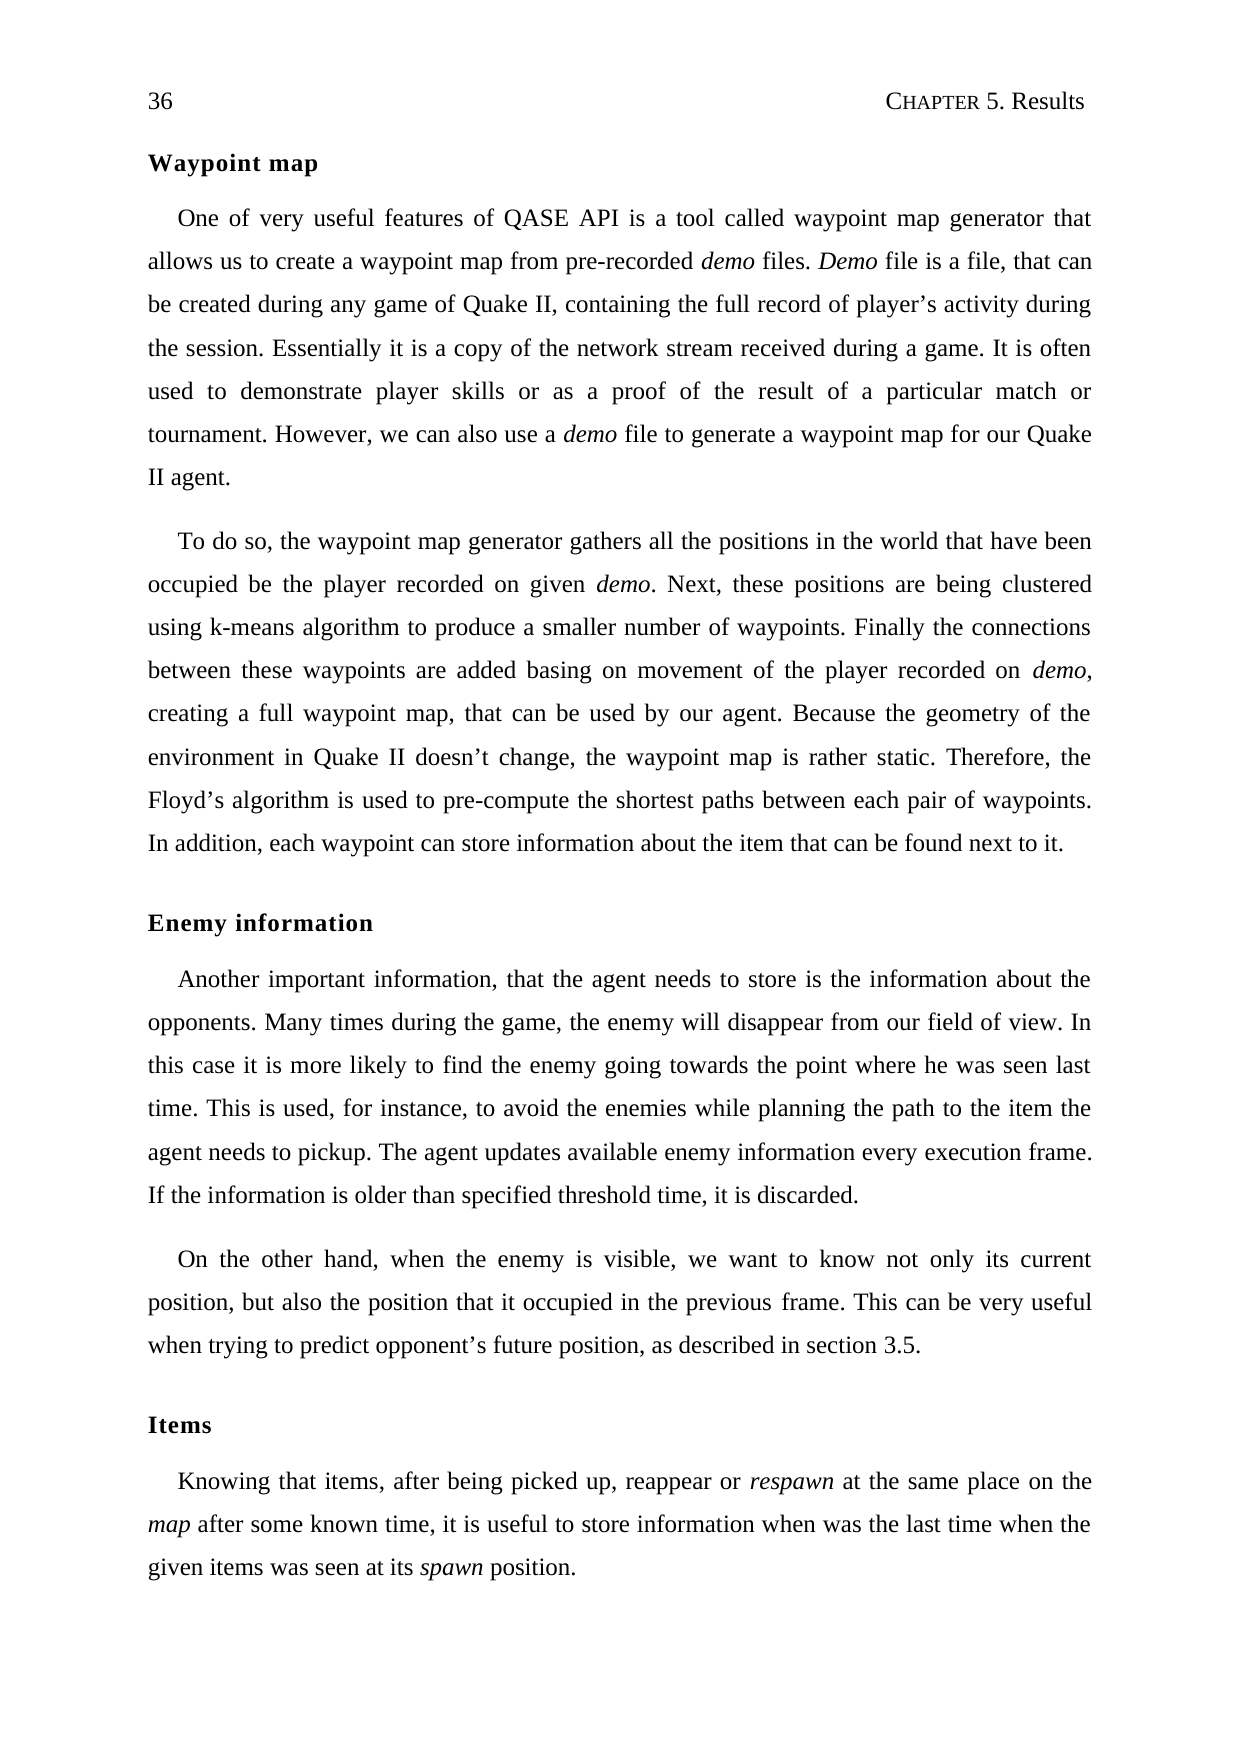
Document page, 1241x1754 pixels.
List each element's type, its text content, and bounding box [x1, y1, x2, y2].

text To do so, the waypoint map generator gathers all the positions in the world that have been occupied be the player recorded on given demo. Next, these positions are being clustered using k-means algorithm to produce a smaller number of waypoints. Finally the connections between these waypoints are added basing on movement of the player recorded on demo, creating a full waypoint map, that can be used by our agent. Because the geometry of the environment in Quake II doesn’t change, the waypoint map is rather static. Therefore, the Floyd’s algorithm is used to pre-compute the shortest paths between each pair of waypoints. In addition, each waypoint can store information about the item that can be found next to it. [148, 526, 1093, 857]
text Items [148, 1411, 1093, 1439]
text Knowing that items, after being picked up, reappear or respawn at the same place on the map after some known time, it is useful to store information when was the last time when the given items was seen at its spawn position. [148, 1466, 1093, 1581]
text On the other hand, when the enemy is visible, we want to know not only its current position, but also the position that it occupied in the previous frame. This can be very useful when trying to predict opponent’s future position, as described in section 3.5. [148, 1244, 1093, 1359]
text One of very useful features of QASE API is a tool called waypoint map generator that allows us to create a waypoint map from pre-recorded demo files. Demo file is a file, that can be created during any game of Quake II, containing the full record of player’s activity during the session. Essentially it is a copy of the network stream received during a game. It is often used to demonstrate player skills or as a proof of the result of a particular match or tournament. However, we can also use a demo file to generate a waypoint map for our Quake II agent. [148, 203, 1093, 491]
text Waypoint map [148, 148, 1093, 176]
text Enemy information [148, 908, 1093, 937]
text Another important information, that the agent needs to store is the information about the opponents. Many times during the game, the enemy will disappear from our field of view. In this case it is more likely to find the enemy going towards the point where he was seen last time. This is used, for instance, to avoid the enemies while planning the path to the item the agent needs to pickup. The agent updates available enemy information every execution frame. If the information is older than specified threshold time, it is discarded. [148, 964, 1093, 1208]
